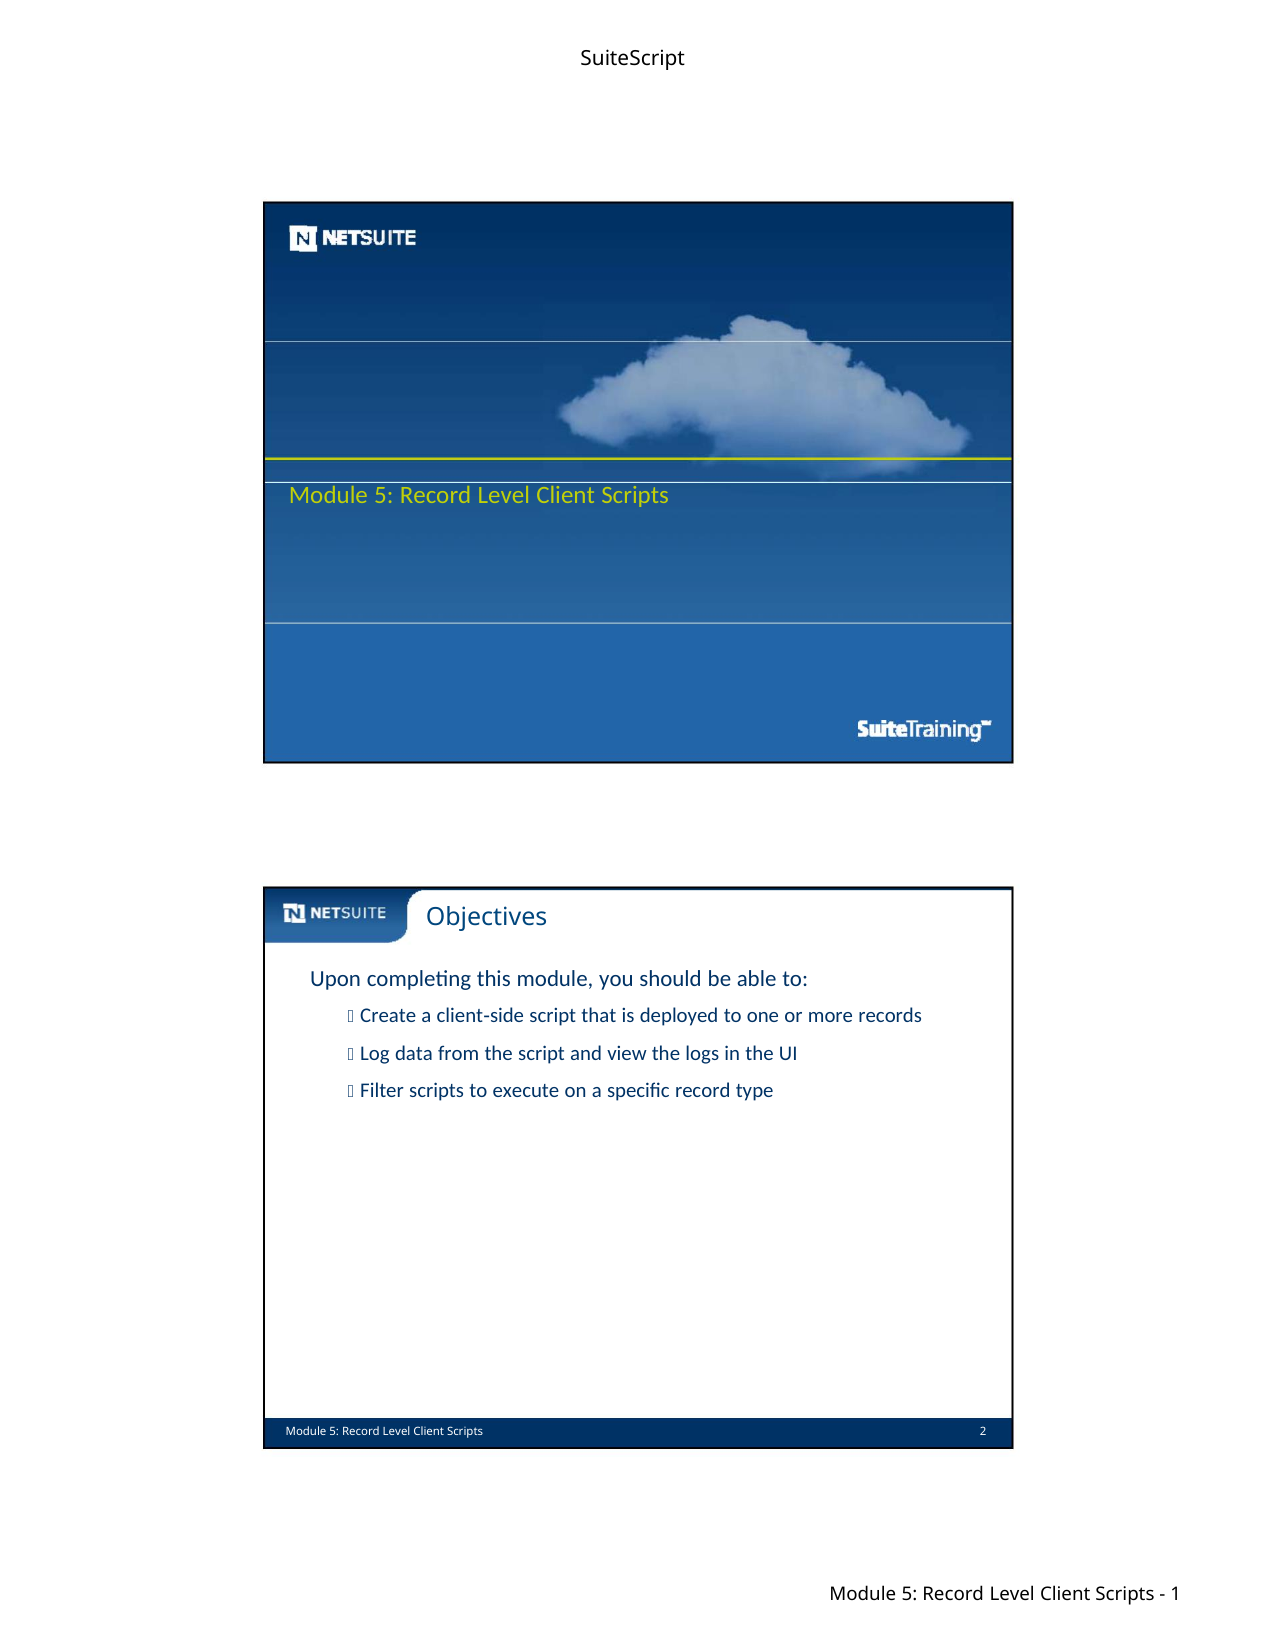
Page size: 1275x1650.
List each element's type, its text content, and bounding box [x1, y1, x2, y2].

text 2 [979, 1424, 1002, 1438]
text Module 5: Record Level Client Scripts [289, 479, 722, 510]
picture [37, 37, 1238, 1613]
text Create a client‐side script that is deployed to one or more records [347, 992, 1021, 1030]
text Filter scripts to execute on a specific record type [347, 1068, 1021, 1105]
text Objectives [426, 901, 572, 931]
text Upon completing this module, you should be able to: [310, 964, 1021, 992]
text Log data from the script and view the logs in the UI [347, 1030, 1021, 1068]
text SuiteScript [580, 45, 726, 70]
text Module 5: Record Level Client Scripts [285, 1424, 488, 1438]
text Module 5: Record Level Client Scripts - 1 [829, 1582, 1275, 1604]
